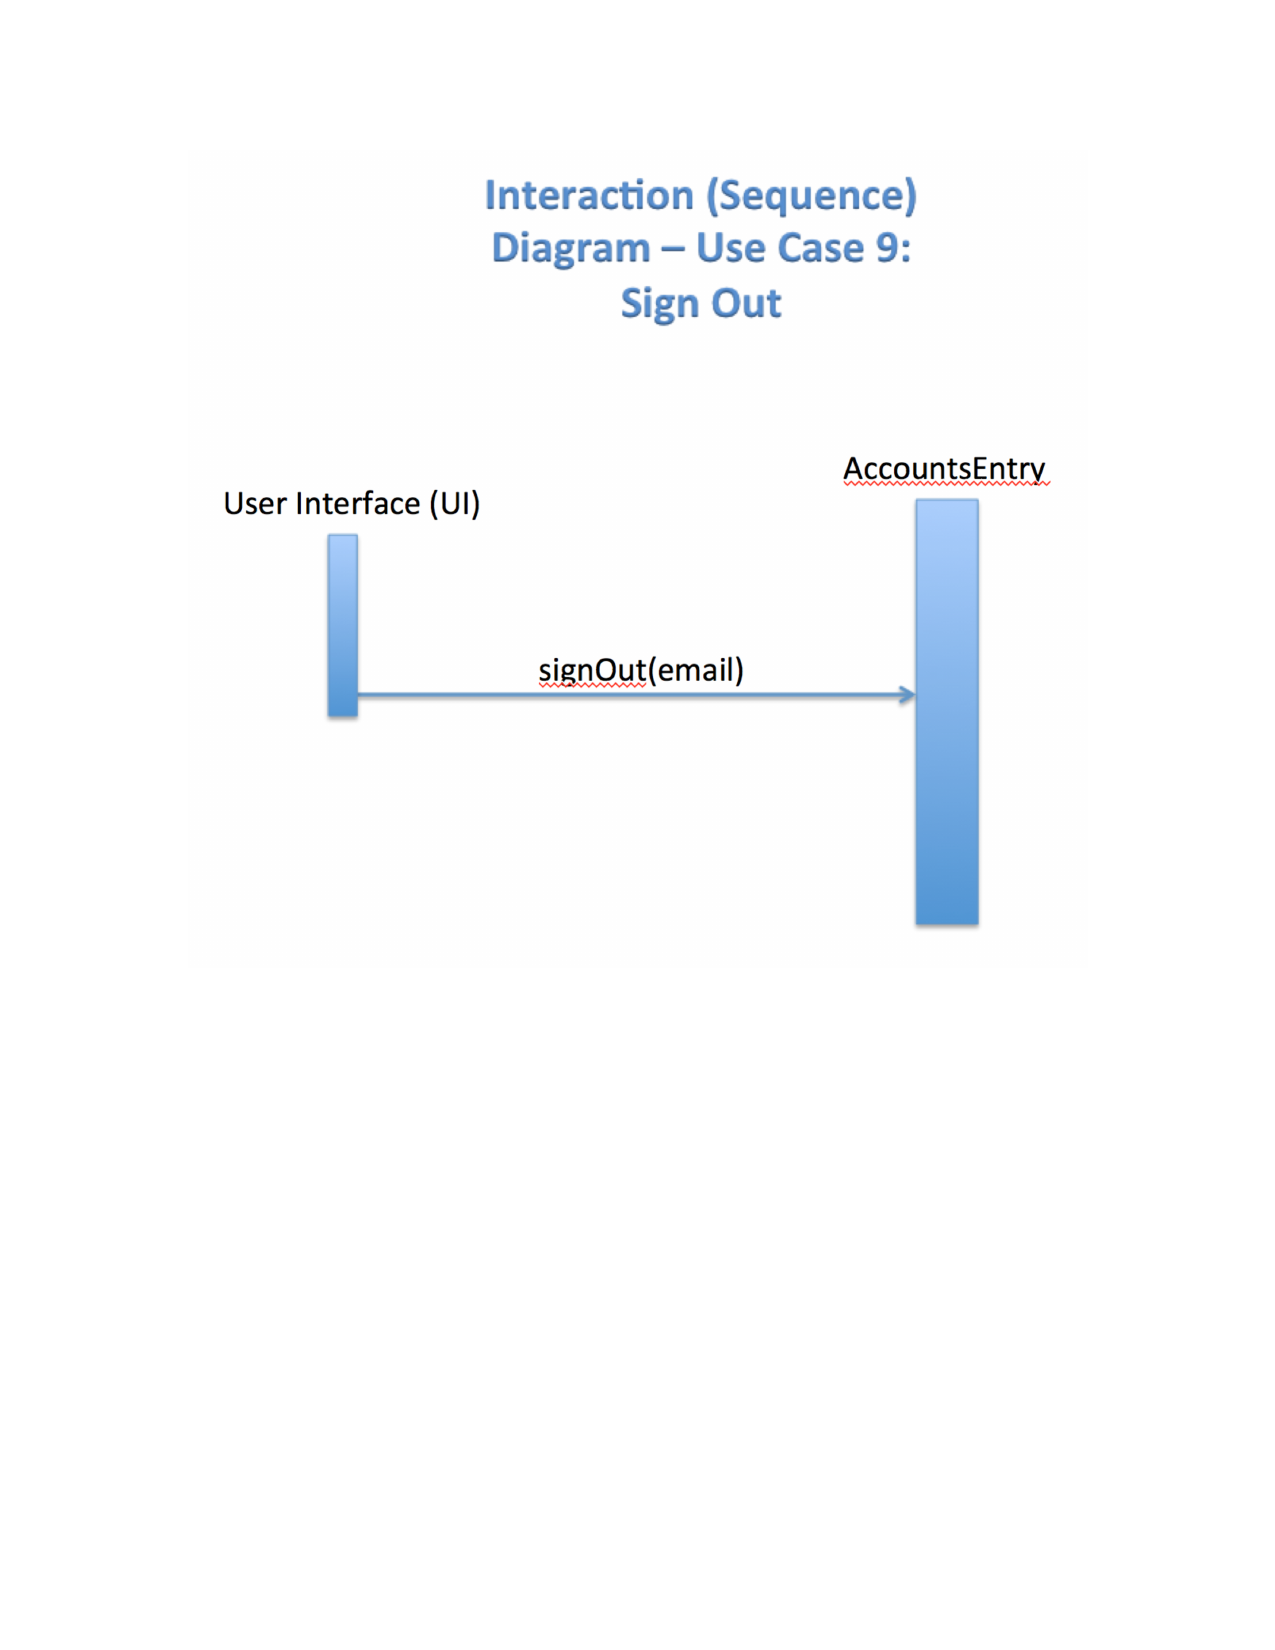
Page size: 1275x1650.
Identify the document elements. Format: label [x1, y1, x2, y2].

picture [187, 150, 1088, 968]
